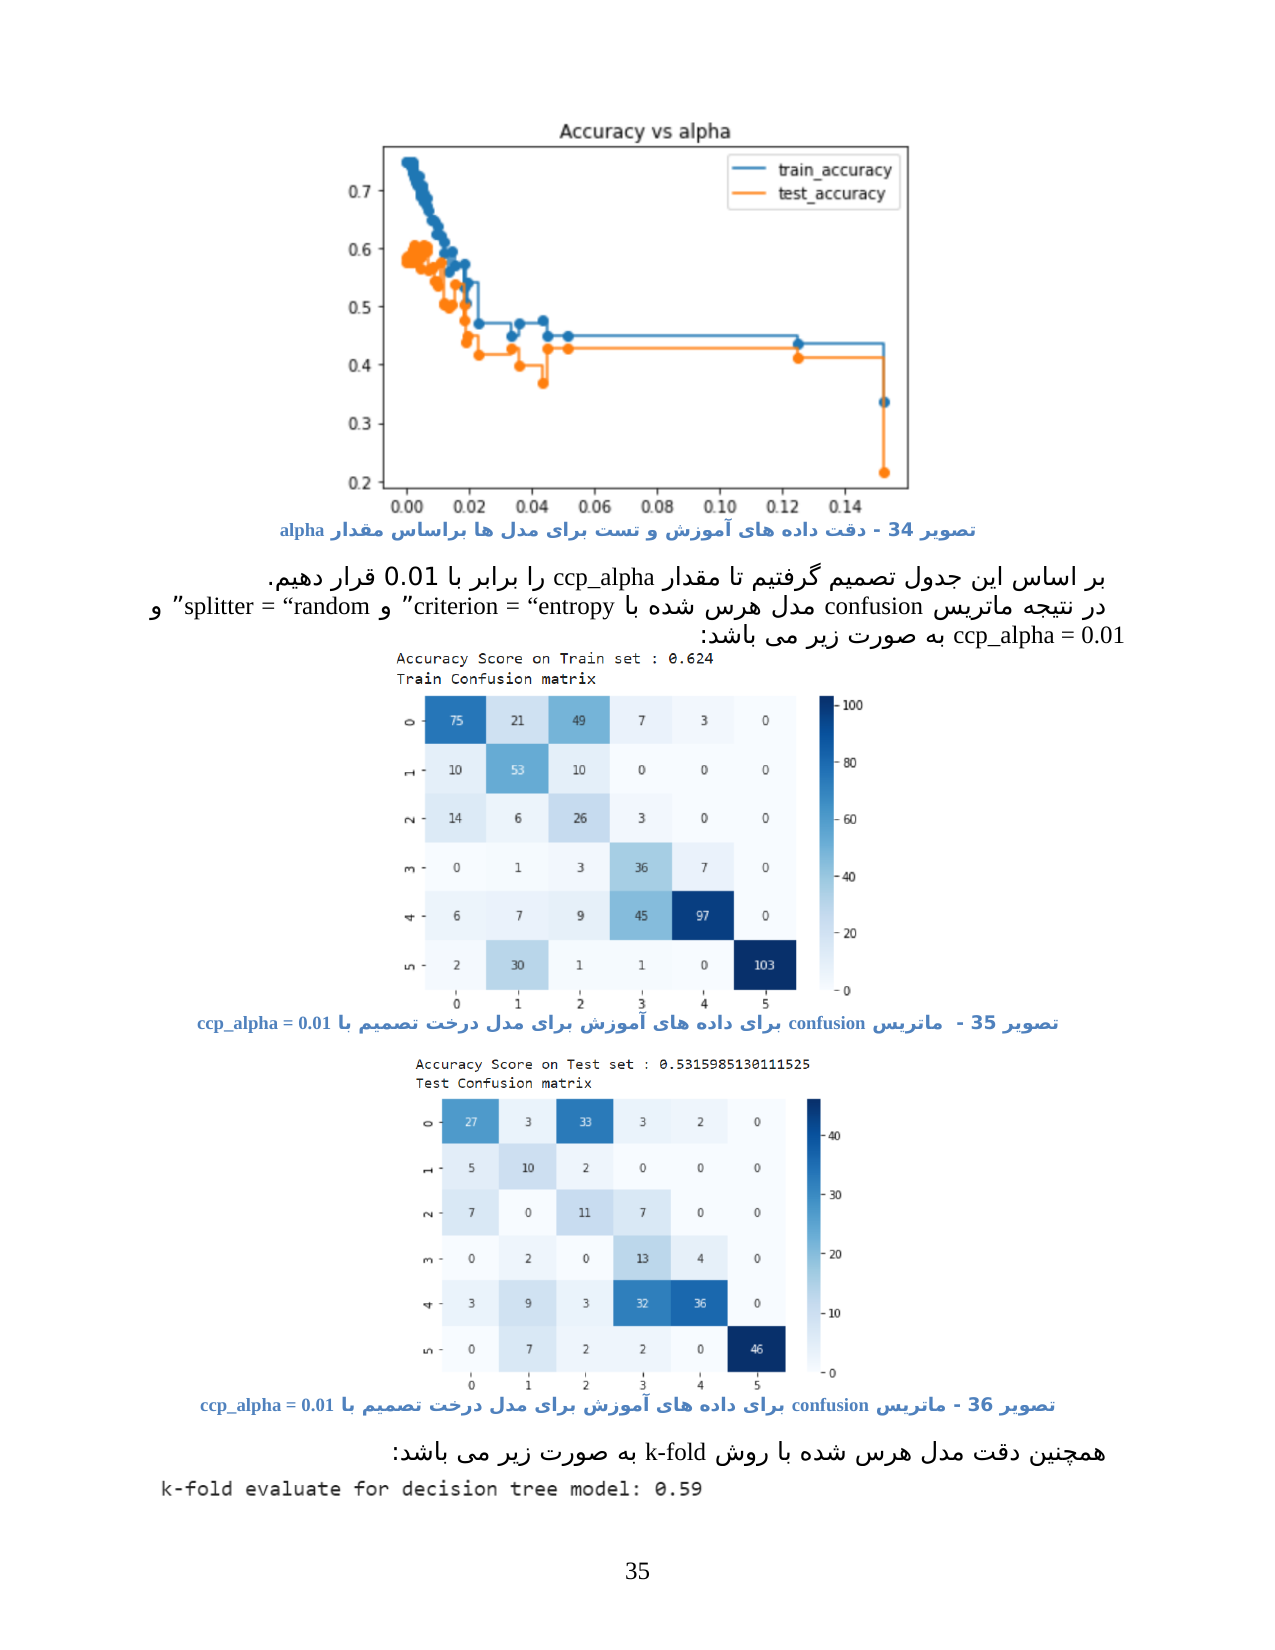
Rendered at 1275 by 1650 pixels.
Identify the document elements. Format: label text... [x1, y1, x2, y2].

text بر اساس این جدول تصمیم گرفتیم تا مقدار ccp_alpha را برابر با 0.01 قرار دهیم. [150, 562, 1125, 591]
text تصویر 36 - ماتریس confusion برای داده های آموزش برای مدل درخت تصمیم با ccp_alpha = 0.01 [150, 1394, 1125, 1416]
text تصویر 34 - دقت داده های آموزش و تست برای مدل ها براساس مقدار alpha [150, 519, 1125, 541]
text همچنین دقت مدل هرس شده با روش k-fold به صورت زیر می باشد: [150, 1437, 1125, 1466]
text تصویر 35 - ماتریس confusion برای داده های آموزش برای مدل درخت تصمیم با ccp_alpha = 0.01 [150, 1012, 1125, 1034]
picture [409, 1054, 847, 1395]
picture [340, 121, 916, 519]
picture [144, 1466, 1107, 1520]
picture [390, 649, 866, 1012]
text در نتیجه ماتریس confusion مدل هرس شده با criterion = “entropy” و splitter = “random” و ccp_alpha = 0.01 به صورت زیر می باشد: [150, 591, 1125, 649]
